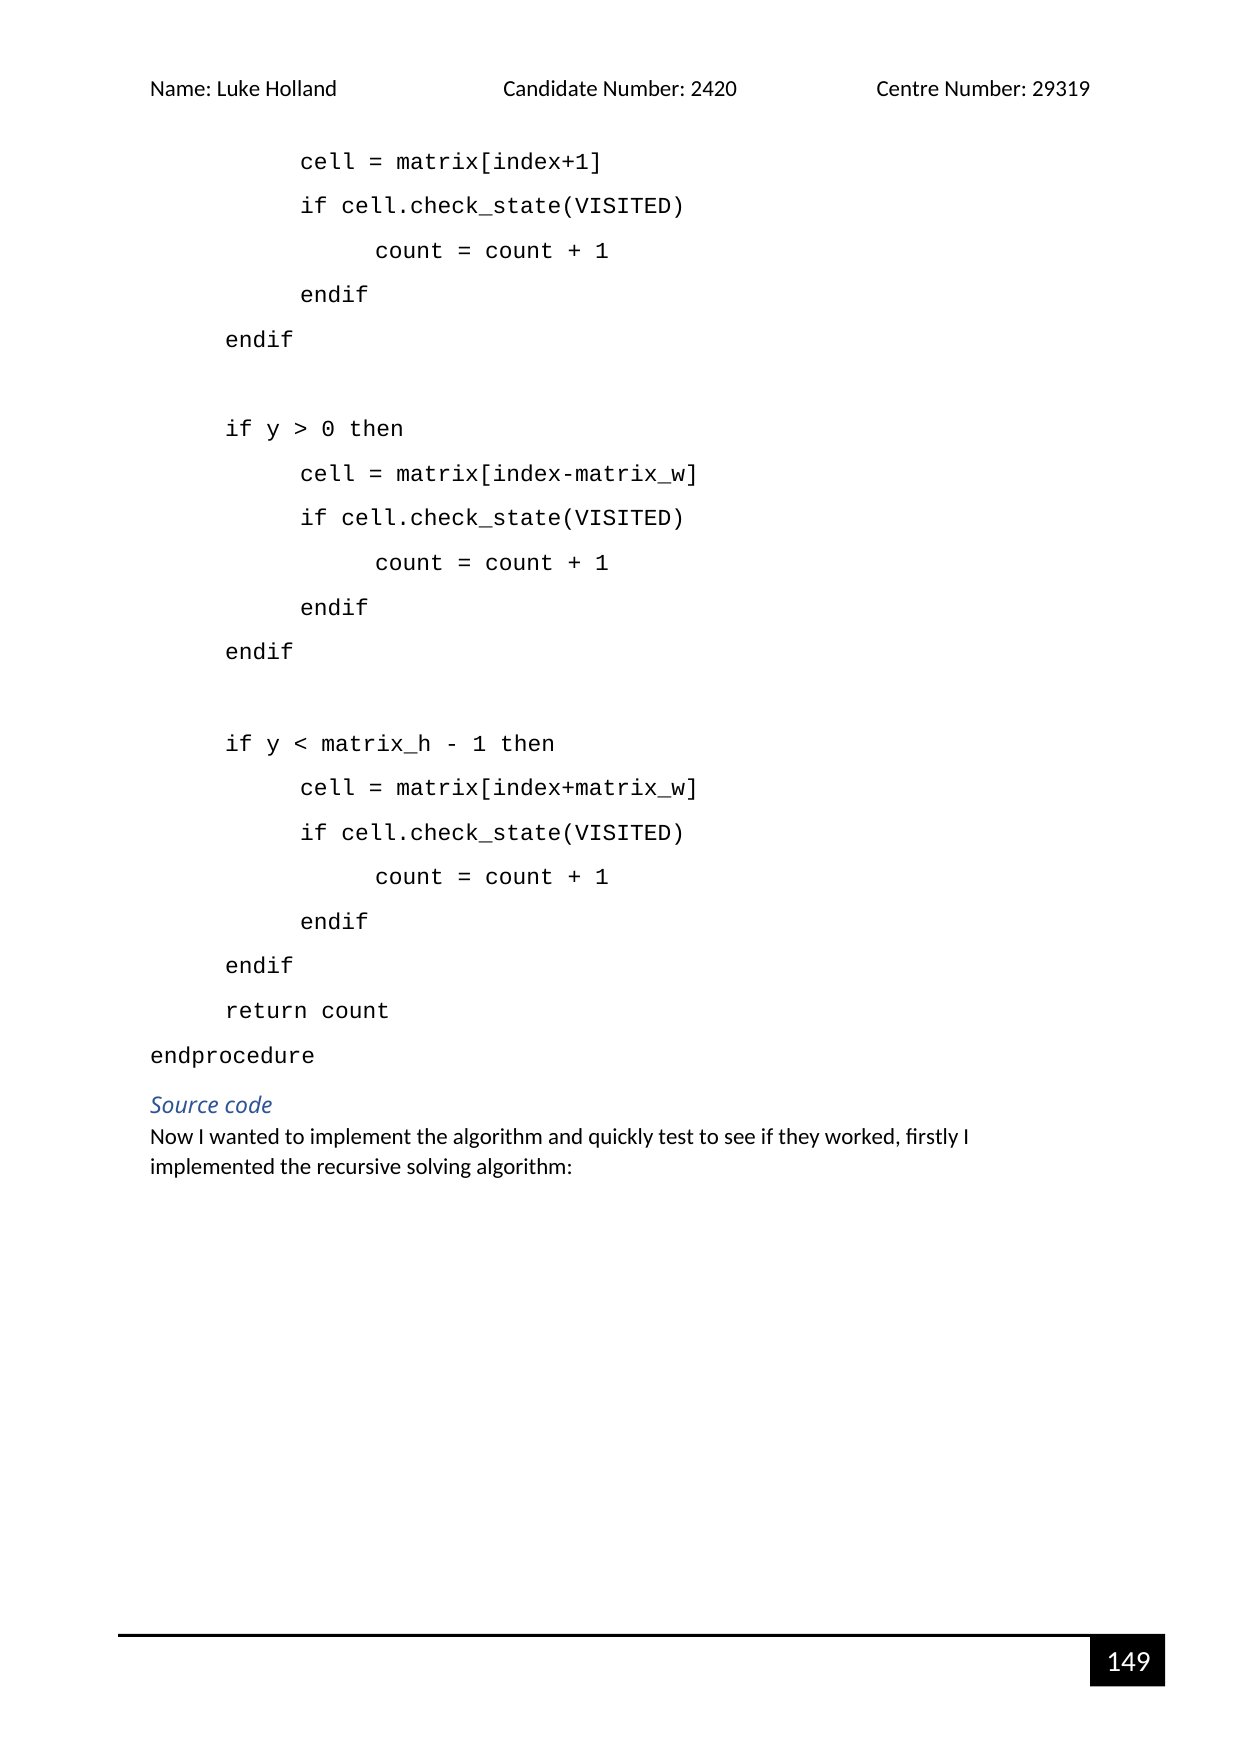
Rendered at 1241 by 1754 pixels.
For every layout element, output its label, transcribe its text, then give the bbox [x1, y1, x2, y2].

text endif [225, 596, 1090, 622]
text count = count + 1 [300, 866, 1090, 892]
text count = count + 1 [300, 239, 1090, 265]
text if cell.check_state(VISITED) [225, 507, 1090, 533]
text endif [150, 955, 1090, 981]
text cell = matrix[index-matrix_w] [225, 462, 1090, 488]
text endif [225, 284, 1090, 310]
subtitle Source code [150, 1088, 1090, 1120]
text Now I wanted to implement the algorithm and quickly test to see if they worked, firstly I implemented the recursive solving algorithm: [150, 1122, 1090, 1181]
text if cell.check_state(VISITED) [225, 821, 1090, 847]
text endif [225, 910, 1090, 936]
text cell = matrix[index+1] [225, 150, 1090, 176]
text if y > 0 then [225, 417, 1090, 443]
text endprocedure [150, 1044, 1090, 1070]
text if y < matrix_h - 1 then [150, 732, 1090, 758]
text cell = matrix[index+matrix_w] [225, 776, 1090, 802]
text count = count + 1 [300, 551, 1090, 577]
text endif [150, 328, 1090, 354]
text return count [150, 999, 1090, 1025]
text if cell.check_state(VISITED) [225, 194, 1090, 221]
text endif [150, 640, 1090, 666]
